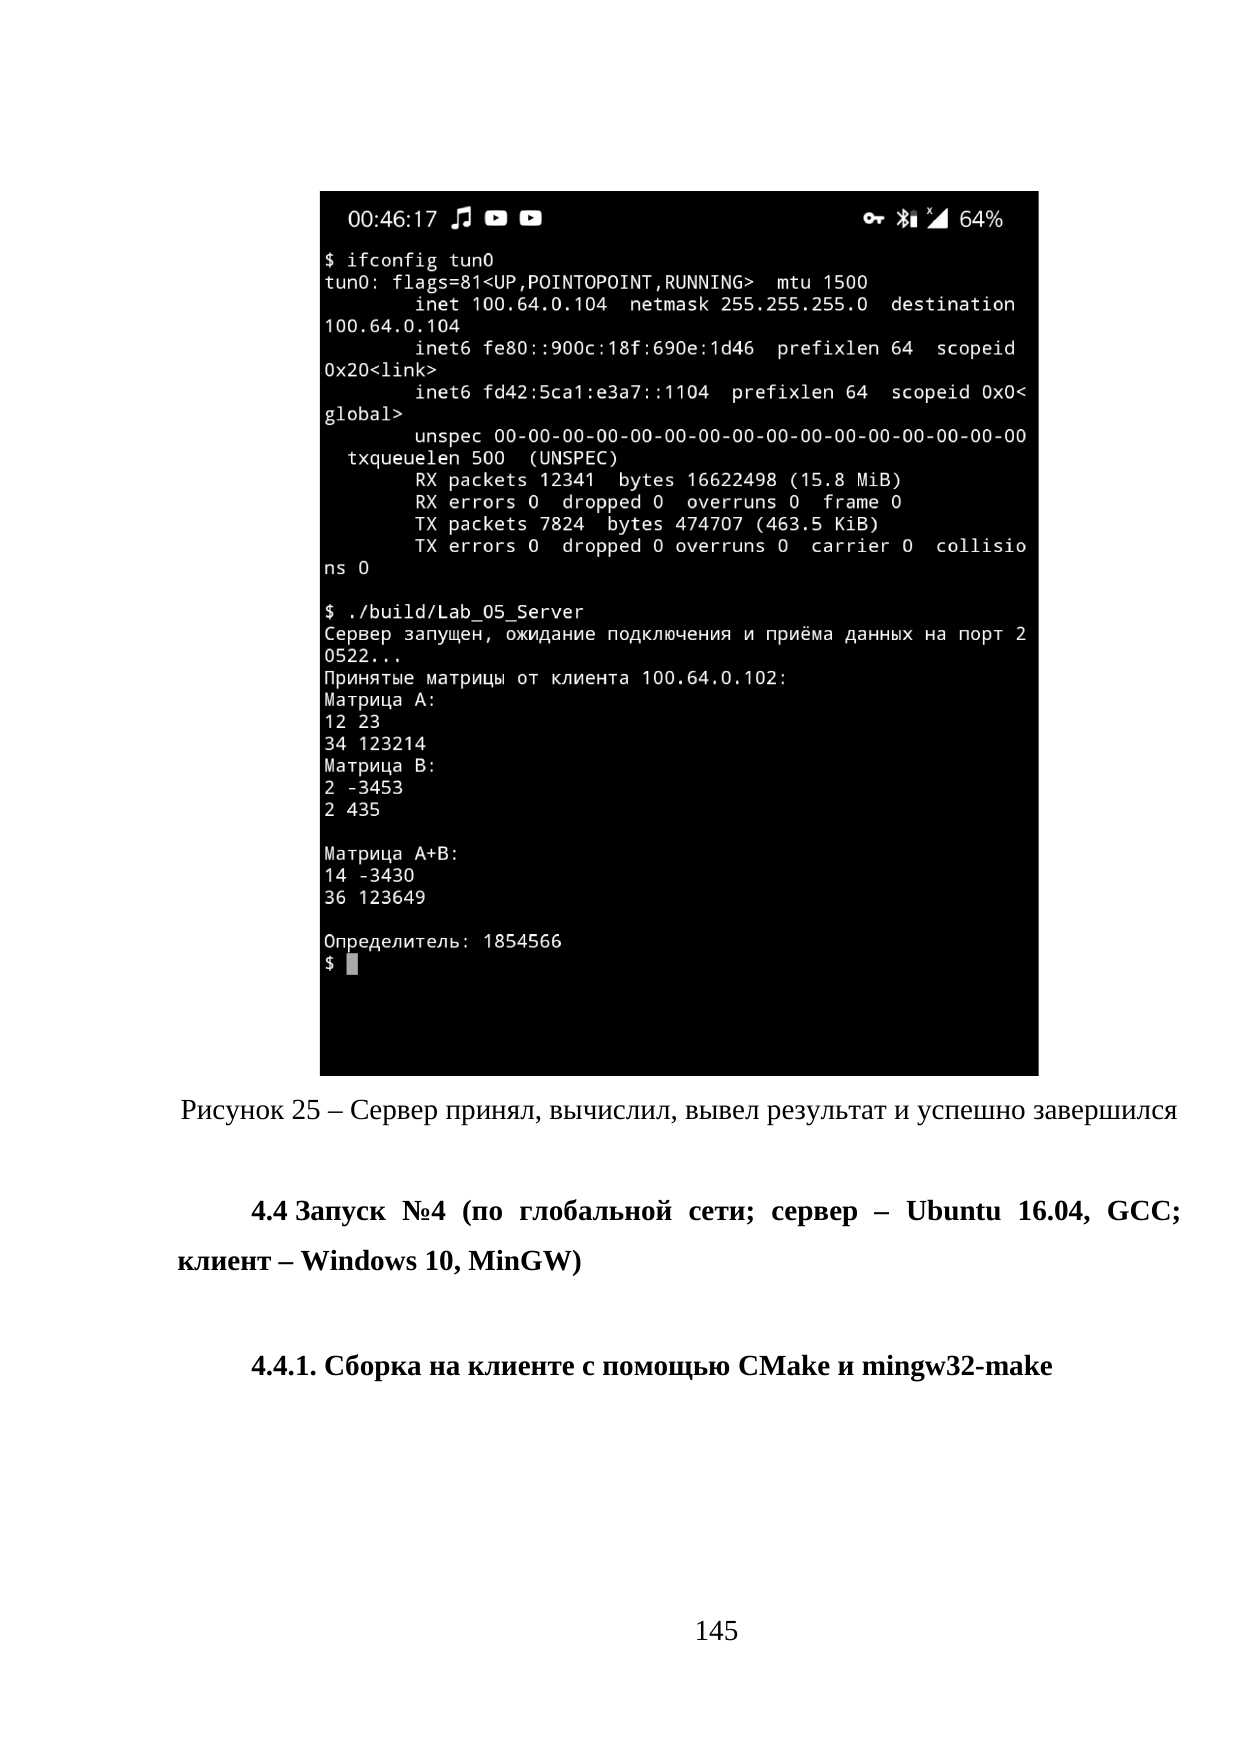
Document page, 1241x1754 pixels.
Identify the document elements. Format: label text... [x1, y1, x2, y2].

picture [319, 191, 1039, 1076]
subtitle Сборка на клиенте с помощью CMake и mingw32-make [177, 1348, 1181, 1382]
text Сервер принял, вычислил, вывел результат и успешно завершился [177, 1092, 1181, 1126]
subtitle Запуск №4 (по глобальной сети; сервер – Ubuntu 16.04, GCC; клиент – Windows 10, MinGW) [177, 1193, 1181, 1277]
